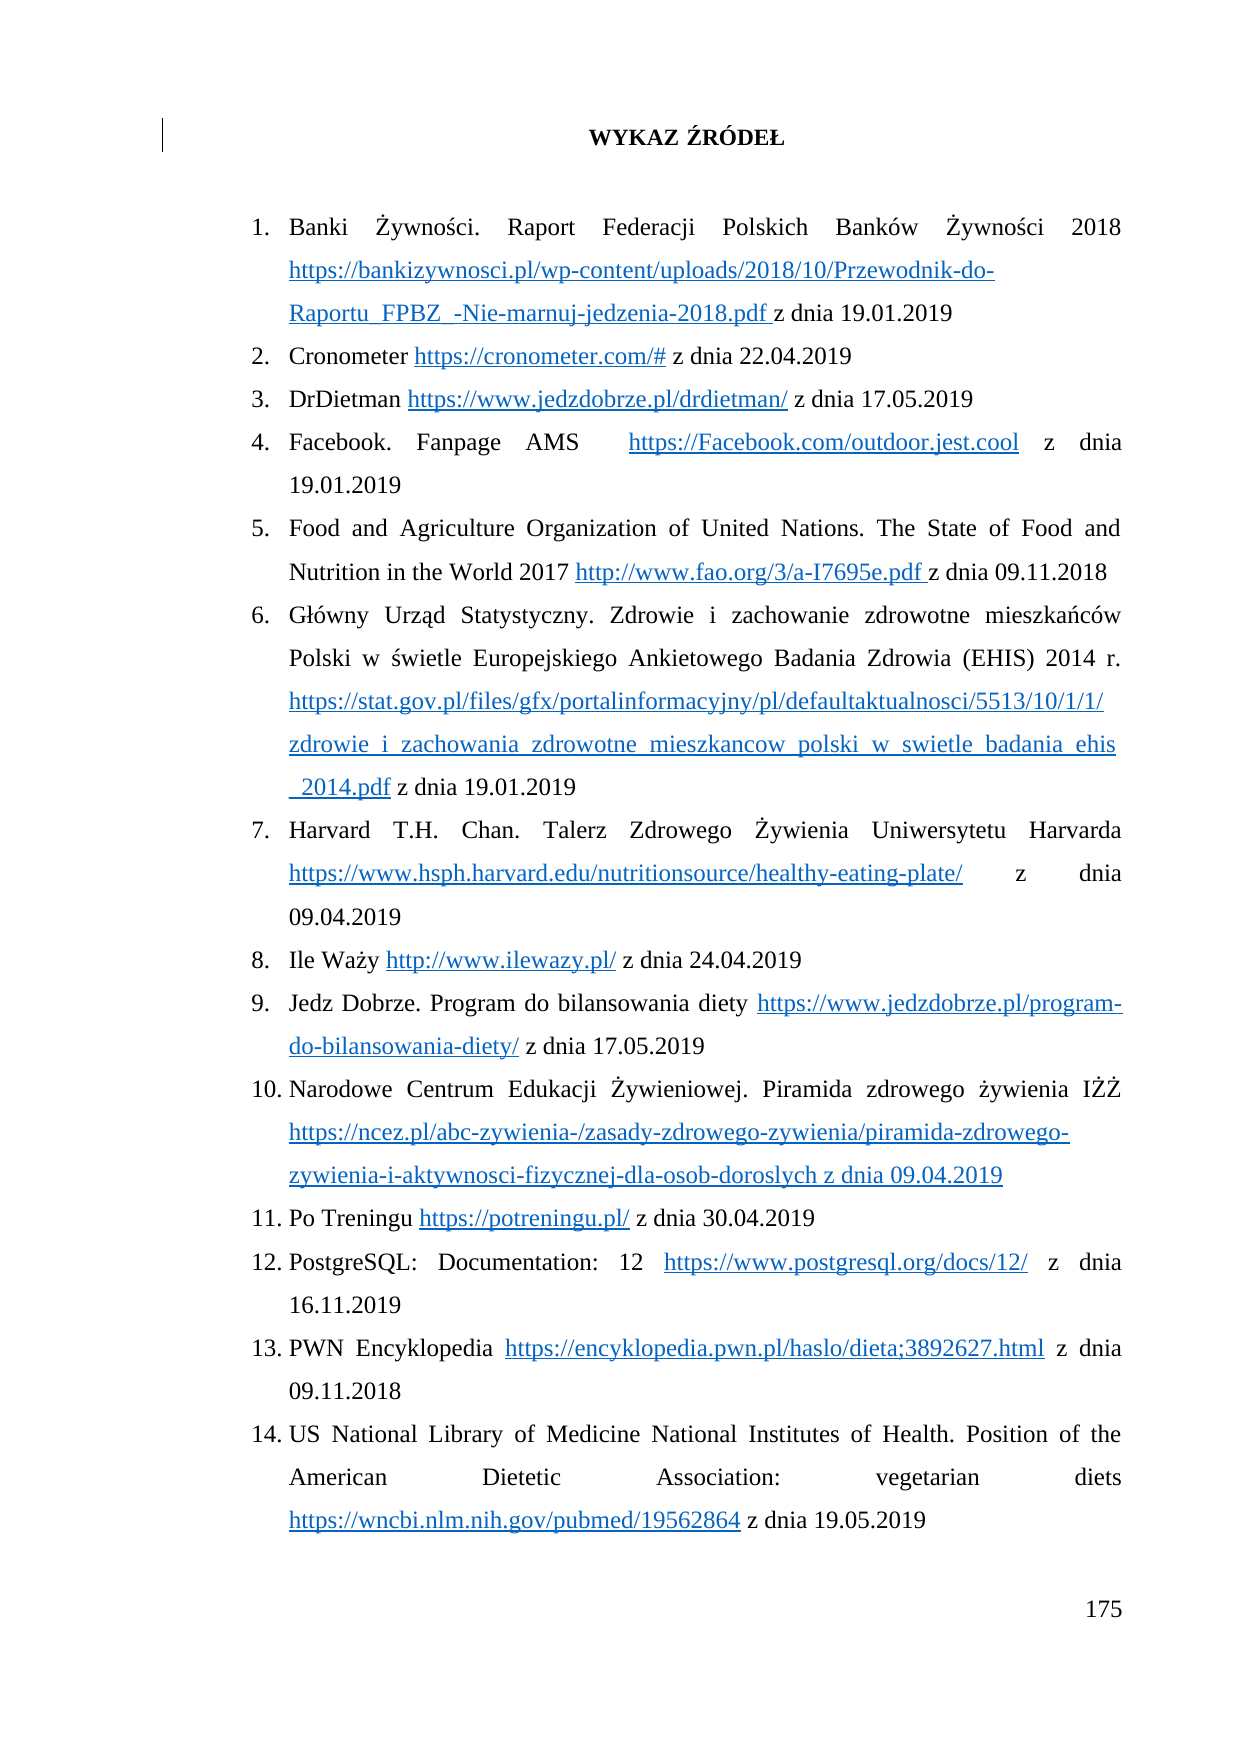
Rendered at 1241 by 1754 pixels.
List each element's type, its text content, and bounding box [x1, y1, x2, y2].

list Facebook. Fanpage AMS https://Facebook.com/outdoor.jest.cool z dnia 19.01.2019 [251, 427, 1122, 499]
subtitle wykaz źródeł [177, 118, 1122, 152]
list Główny Urząd Statystyczny. Zdrowie i zachowanie zdrowotne mieszkańców Polski w świetle Europejskiego Ankietowego Badania Zdrowia (EHIS) 2014 r. https://stat.gov.pl/files/gfx/portalinformacyjny/pl/defaultaktualnosci/5513/10/1/1/zdrowie_i_zachowania_zdrowotne_mieszkancow_polski_w_swietle_badania_ehis_2014.pdf z dnia 19.01.2019 [251, 600, 1122, 801]
list PostgreSQL: Documentation: 12 https://www.postgresql.org/docs/12/ z dnia 16.11.2019 [251, 1247, 1122, 1318]
list Ile Waży http://www.ilewazy.pl/ z dnia 24.04.2019 [251, 945, 1122, 973]
list Harvard T.H. Chan. Talerz Zdrowego Żywienia Uniwersytetu Harvarda https://www.hsph.harvard.edu/nutritionsource/healthy-eating-plate/ z dnia 09.04.2019 [251, 815, 1122, 930]
list Narodowe Centrum Edukacji Żywieniowej. Piramida zdrowego żywienia IŻŻ https://ncez.pl/abc-zywienia-/zasady-zdrowego-zywienia/piramida-zdrowego-zywienia-i-aktywnosci-fizycznej-dla-osob-doroslych z dnia 09.04.2019 [251, 1074, 1122, 1189]
list DrDietman https://www.jedzdobrze.pl/drdietman/ z dnia 17.05.2019 [251, 384, 1122, 413]
list US National Library of Medicine National Institutes of Health. Position of the American Dietetic Association: vegetarian diets https://wncbi.nlm.nih.gov/pubmed/19562864 z dnia 19.05.2019 [251, 1419, 1122, 1534]
list Jedz Dobrze. Program do bilansowania diety https://www.jedzdobrze.pl/program-do-bilansowania-diety/ z dnia 17.05.2019 [251, 988, 1122, 1060]
list PWN Encyklopedia https://encyklopedia.pwn.pl/haslo/dieta;3892627.html z dnia 09.11.2018 [251, 1333, 1122, 1405]
list Cronometer https://cronometer.com/# z dnia 22.04.2019 [251, 341, 1122, 370]
list Banki Żywności. Raport Federacji Polskich Banków Żywności 2018 https://bankizywnosci.pl/wp-content/uploads/2018/10/Przewodnik-do-Raportu_FPBZ_-Nie-marnuj-jedzenia-2018.pdf z dnia 19.01.2019 [251, 212, 1122, 327]
list Food and Agriculture Organization of United Nations. The State of Food and Nutrition in the World 2017 http://www.fao.org/3/a-I7695e.pdf z dnia 09.11.2018 [251, 513, 1122, 585]
list Po Treningu https://potreningu.pl/ z dnia 30.04.2019 [251, 1203, 1122, 1232]
